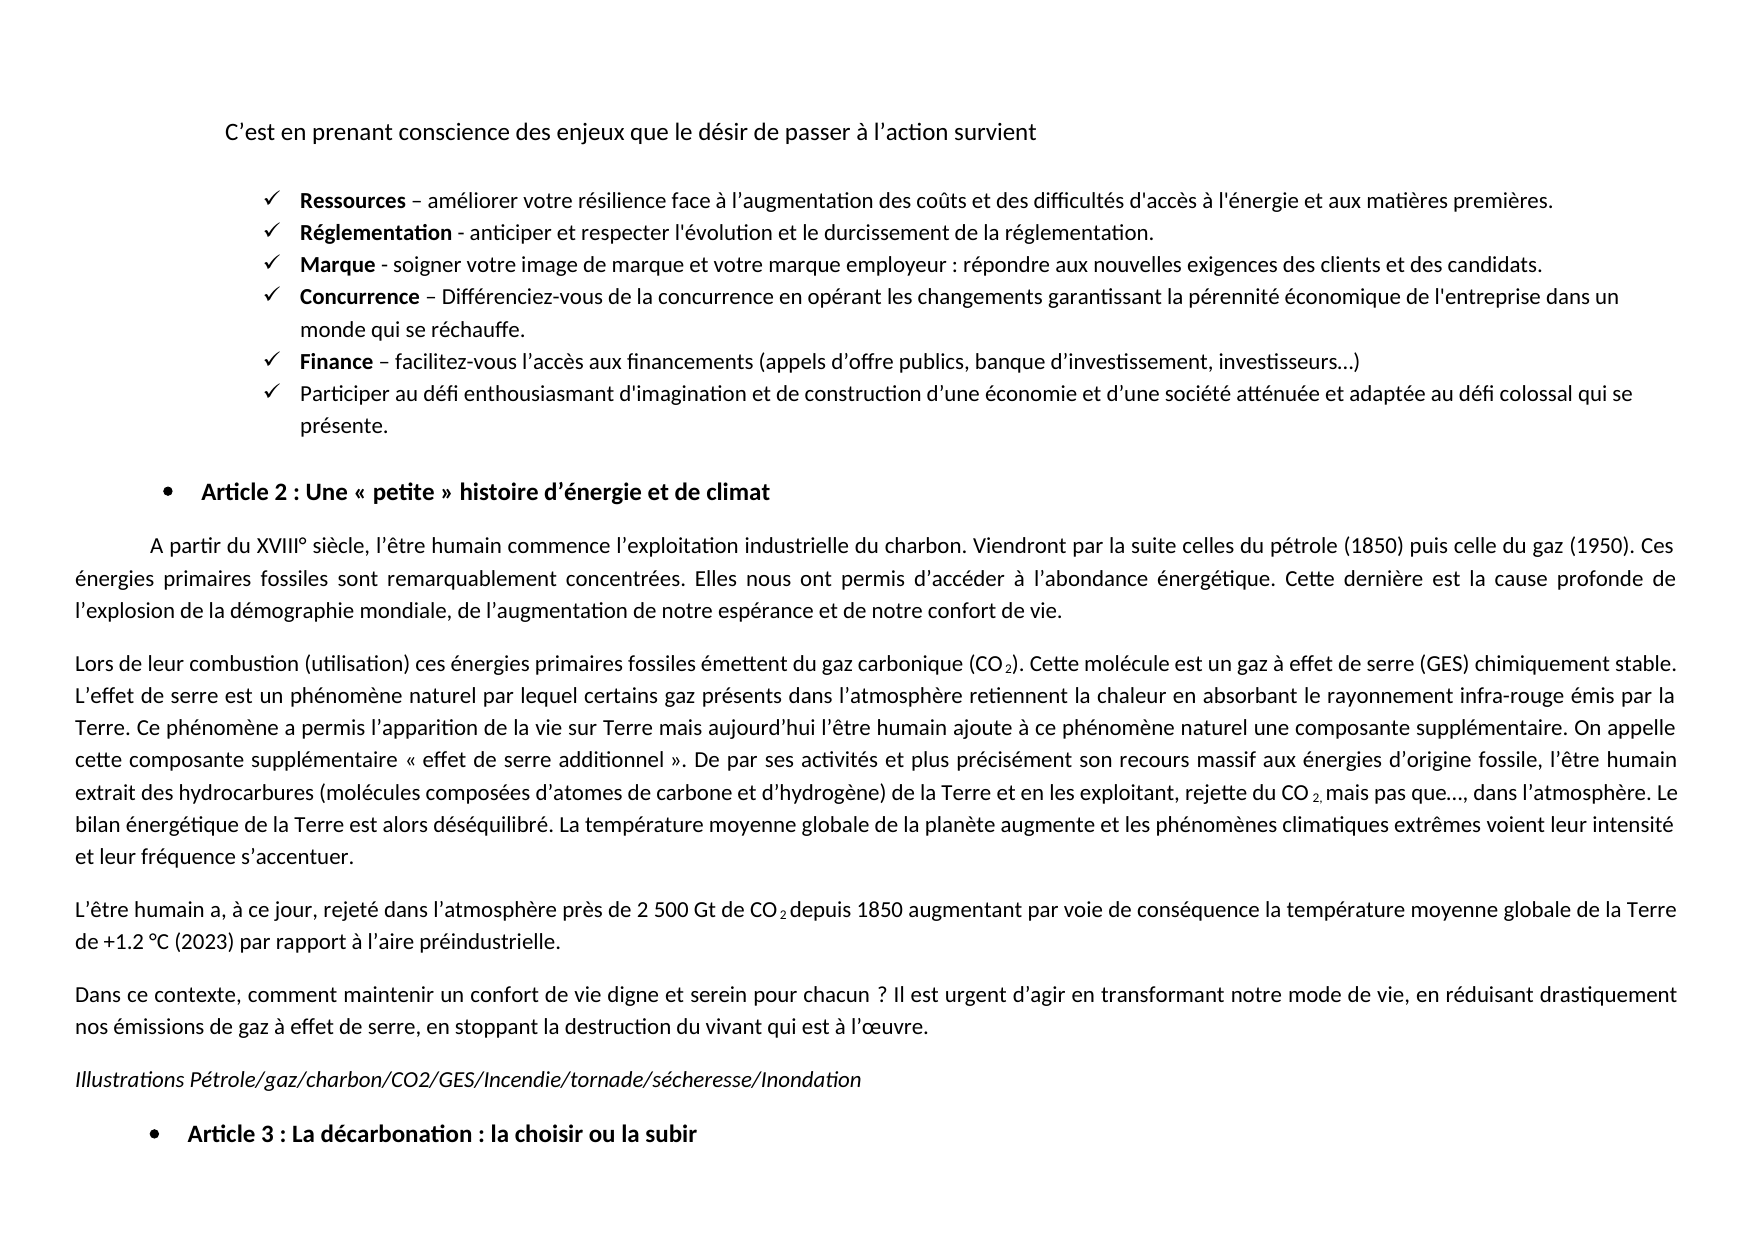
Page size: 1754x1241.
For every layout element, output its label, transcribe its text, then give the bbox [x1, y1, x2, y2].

list Réglementation - anticiper et respecter l'évolution et le durcissement de la réglementation. [262, 218, 1679, 246]
list Article 2 : Une « petite » histoire d’énergie et de climat [163, 476, 1679, 506]
list Article 3 : La décarbonation : la choisir ou la subir [150, 1118, 1679, 1149]
text Lors de leur combustion (utilisation) ces énergies primaires fossiles émettent du gaz carbonique (CO2). Cette molécule est un gaz à effet de serre (GES) chimiquement stable. L’effet de serre est un phénomène naturel par lequel certains gaz présents dans l’atmosphère retiennent la chaleur en absorbant le rayonnement infra-rouge émis par la Terre. Ce phénomène a permis l’apparition de la vie sur Terre mais aujourd’hui l’être humain ajoute à ce phénomène naturel une composante supplémentaire. On appelle cette composante supplémentaire « effet de serre additionnel ». De par ses activités et plus précisément son recours massif aux énergies d’origine fossile, l’être humain extrait des hydrocarbures (molécules composées d’atomes de carbone et d’hydrogène) de la Terre et en les exploitant, rejette du CO2, mais pas que…, dans l’atmosphère. Le bilan énergétique de la Terre est alors déséquilibré. La température moyenne globale de la planète augmente et les phénomènes climatiques extrêmes voient leur intensité et leur fréquence s’accentuer. [75, 649, 1679, 870]
text Dans ce contexte, comment maintenir un confort de vie digne et serein pour chacun ? Il est urgent d’agir en transformant notre mode de vie, en réduisant drastiquement nos émissions de gaz à effet de serre, en stoppant la destruction du vivant qui est à l’œuvre. [75, 980, 1679, 1040]
text A partir du XVIII° siècle, l’être humain commence l’exploitation industrielle du charbon. Viendront par la suite celles du pétrole (1850) puis celle du gaz (1950). Ces énergies primaires fossiles sont remarquablement concentrées. Elles nous ont permis d’accéder à l’abondance énergétique. Cette dernière est la cause profonde de l’explosion de la démographie mondiale, de l’augmentation de notre espérance et de notre confort de vie. [75, 531, 1679, 624]
list C’est en prenant conscience des enjeux que le désir de passer à l’action survient [225, 116, 1679, 146]
list Finance – facilitez-vous l’accès aux financements (appels d’offre publics, banque d’investissement, investisseurs…) [262, 347, 1679, 375]
list Ressources – améliorer votre résilience face à l’augmentation des coûts et des difficultés d'accès à l'énergie et aux matières premières. [262, 186, 1679, 214]
list Marque - soigner votre image de marque et votre marque employeur : répondre aux nouvelles exigences des clients et des candidats. [262, 250, 1679, 278]
list Concurrence – Différenciez-vous de la concurrence en opérant les changements garantissant la pérennité économique de l'entreprise dans un monde qui se réchauffe. [262, 282, 1679, 343]
text Illustrations Pétrole/gaz/charbon/CO2/GES/Incendie/tornade/sécheresse/Inondation [75, 1065, 1679, 1093]
list Participer au défi enthousiasmant d'imagination et de construction d’une économie et d’une société atténuée et adaptée au défi colossal qui se présente. [262, 379, 1679, 439]
text L’être humain a, à ce jour, rejeté dans l’atmosphère près de 2 500 Gt de CO2 depuis 1850 augmentant par voie de conséquence la température moyenne globale de la Terre de +1.2 °C (2023) par rapport à l’aire préindustrielle. [75, 895, 1679, 955]
